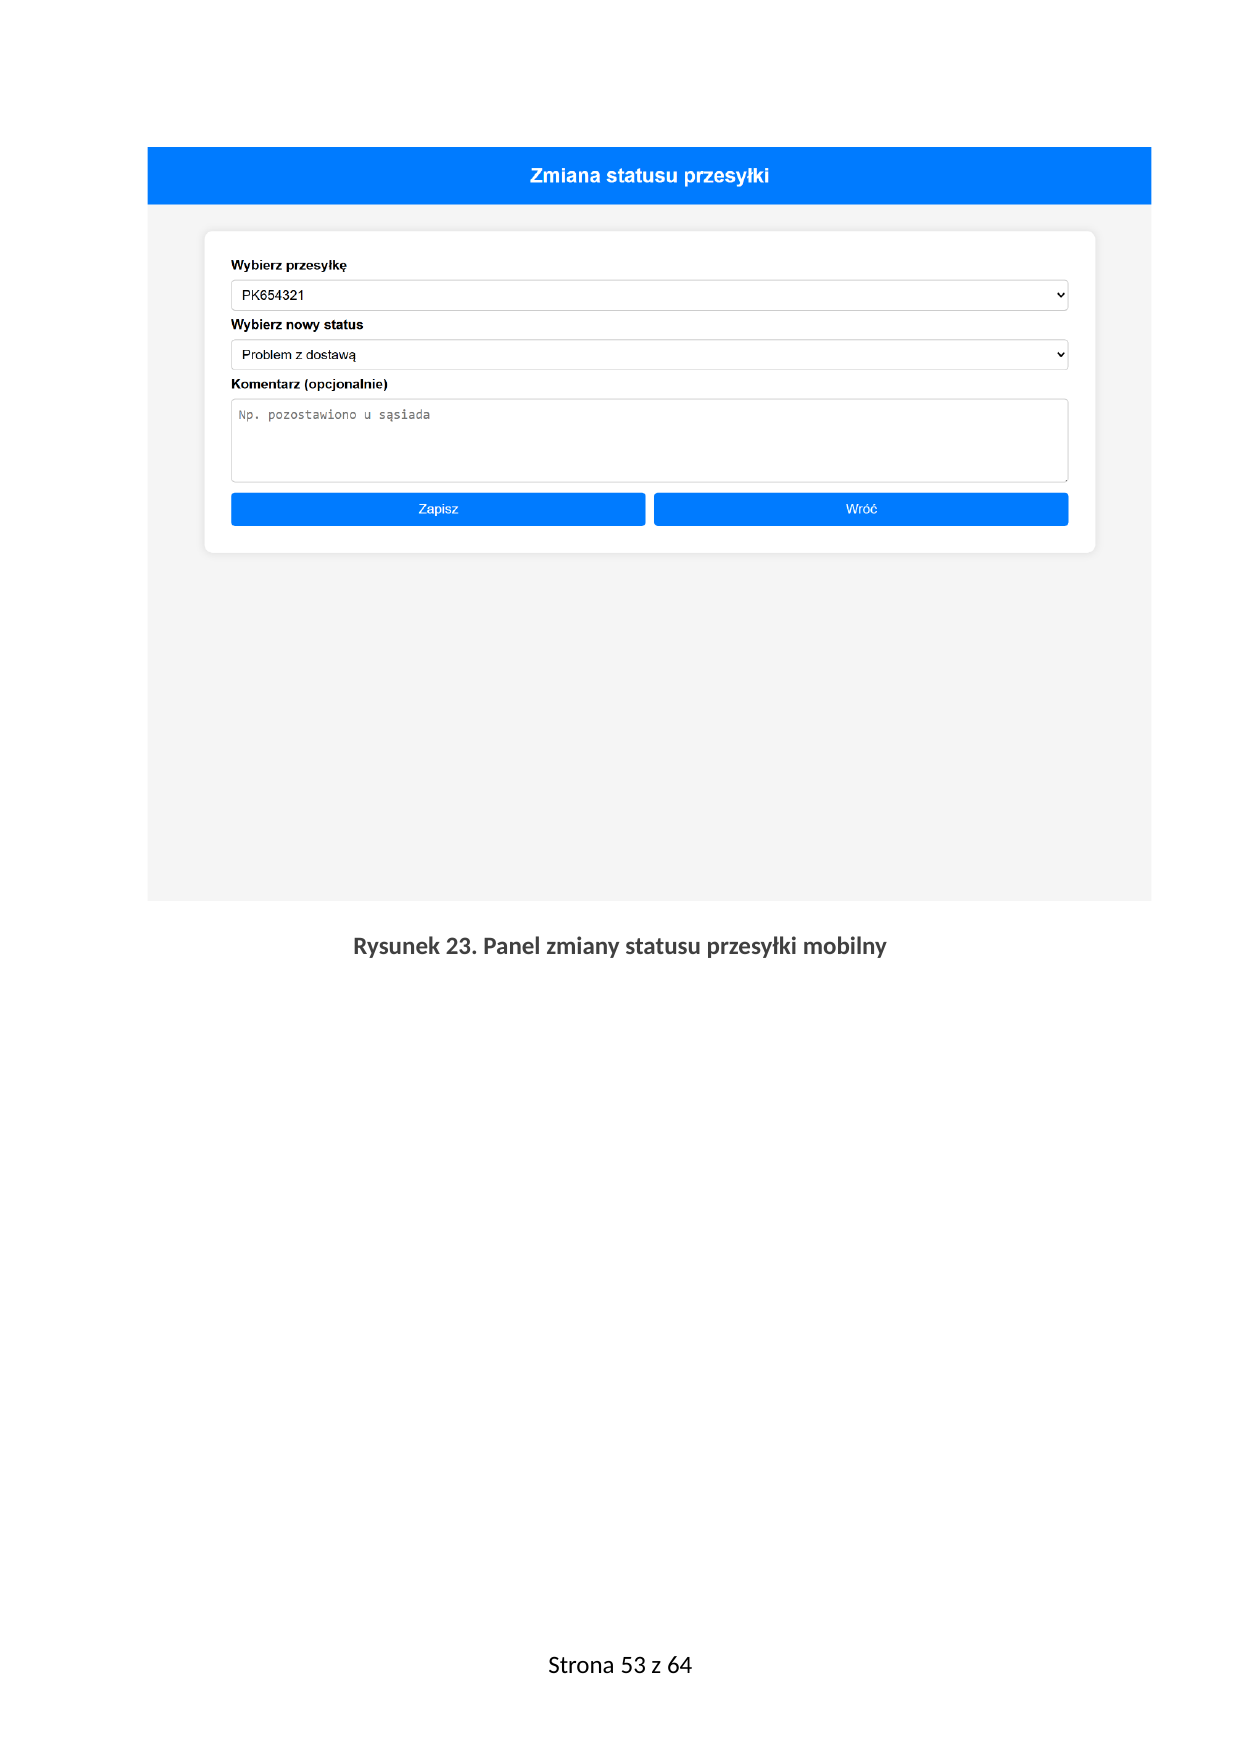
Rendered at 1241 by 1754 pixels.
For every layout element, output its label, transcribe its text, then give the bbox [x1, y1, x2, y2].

picture [147, 147, 1152, 901]
text Rysunek 23. Panel zmiany statusu przesyłki mobilny [148, 930, 1093, 960]
